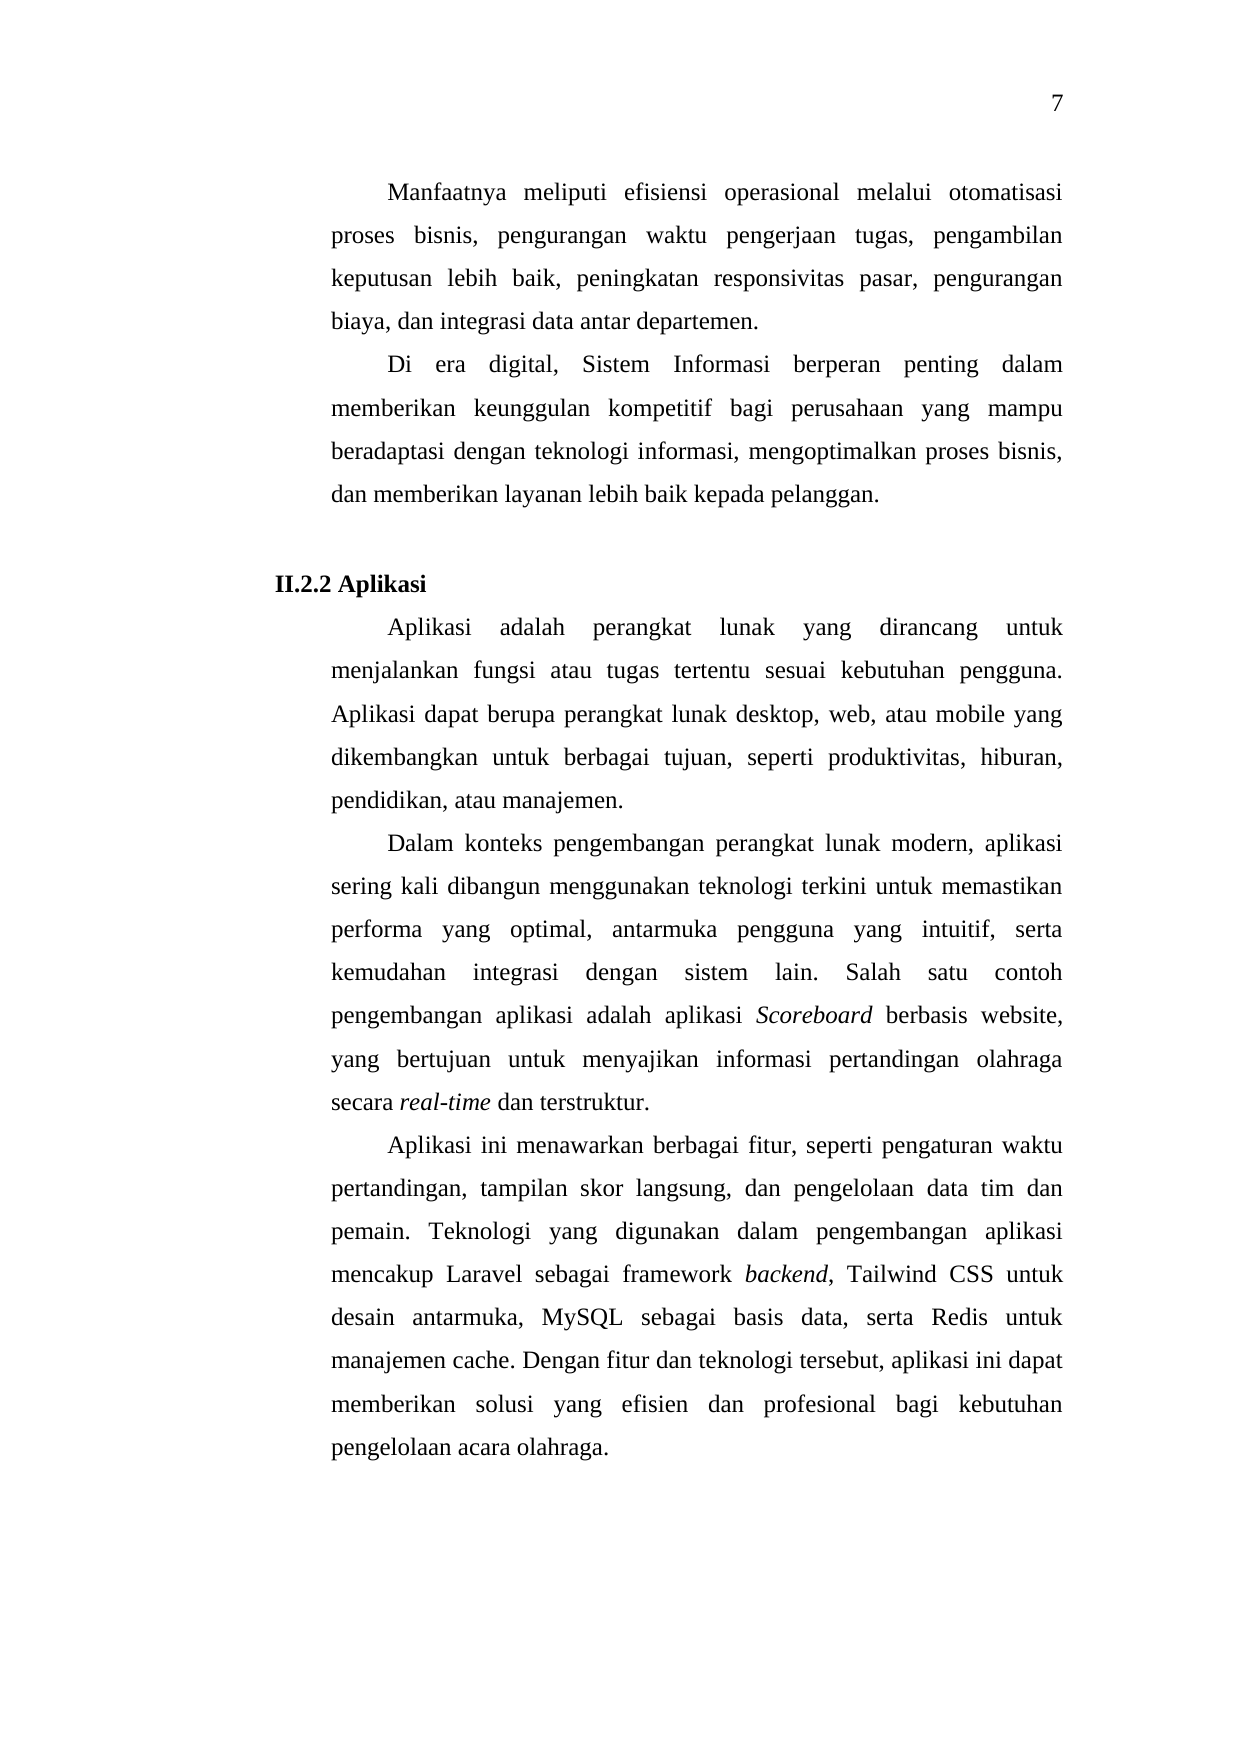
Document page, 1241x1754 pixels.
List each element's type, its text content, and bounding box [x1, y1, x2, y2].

subtitle Aplikasi [274, 569, 1063, 598]
text Aplikasi ini menawarkan berbagai fitur, seperti pengaturan waktu pertandingan, tampilan skor langsung, dan pengelolaan data tim dan pemain. Teknologi yang digunakan dalam pengembangan aplikasi mencakup Laravel sebagai framework backend, Tailwind CSS untuk desain antarmuka, MySQL sebagai basis data, serta Redis untuk manajemen cache. Dengan fitur dan teknologi tersebut, aplikasi ini dapat memberikan solusi yang efisien dan profesional bagi kebutuhan pengelolaan acara olahraga. [331, 1130, 1063, 1461]
text Aplikasi adalah perangkat lunak yang dirancang untuk menjalankan fungsi atau tugas tertentu sesuai kebutuhan pengguna. Aplikasi dapat berupa perangkat lunak desktop, web, atau mobile yang dikembangkan untuk berbagai tujuan, seperti produktivitas, hiburan, pendidikan, atau manajemen. [331, 612, 1063, 814]
text Dalam konteks pengembangan perangkat lunak modern, aplikasi sering kali dibangun menggunakan teknologi terkini untuk memastikan performa yang optimal, antarmuka pengguna yang intuitif, serta kemudahan integrasi dengan sistem lain. Salah satu contoh pengembangan aplikasi adalah aplikasi Scoreboard berbasis website, yang bertujuan untuk menyajikan informasi pertandingan olahraga secara real-time dan terstruktur. [331, 828, 1063, 1116]
text Manfaatnya meliputi efisiensi operasional melalui otomatisasi proses bisnis, pengurangan waktu pengerjaan tugas, pengambilan keputusan lebih baik, peningkatan responsivitas pasar, pengurangan biaya, dan integrasi data antar departemen. [331, 177, 1063, 335]
text Di era digital, Sistem Informasi berperan penting dalam memberikan keunggulan kompetitif bagi perusahaan yang mampu beradaptasi dengan teknologi informasi, mengoptimalkan proses bisnis, dan memberikan layanan lebih baik kepada pelanggan. [331, 349, 1063, 508]
